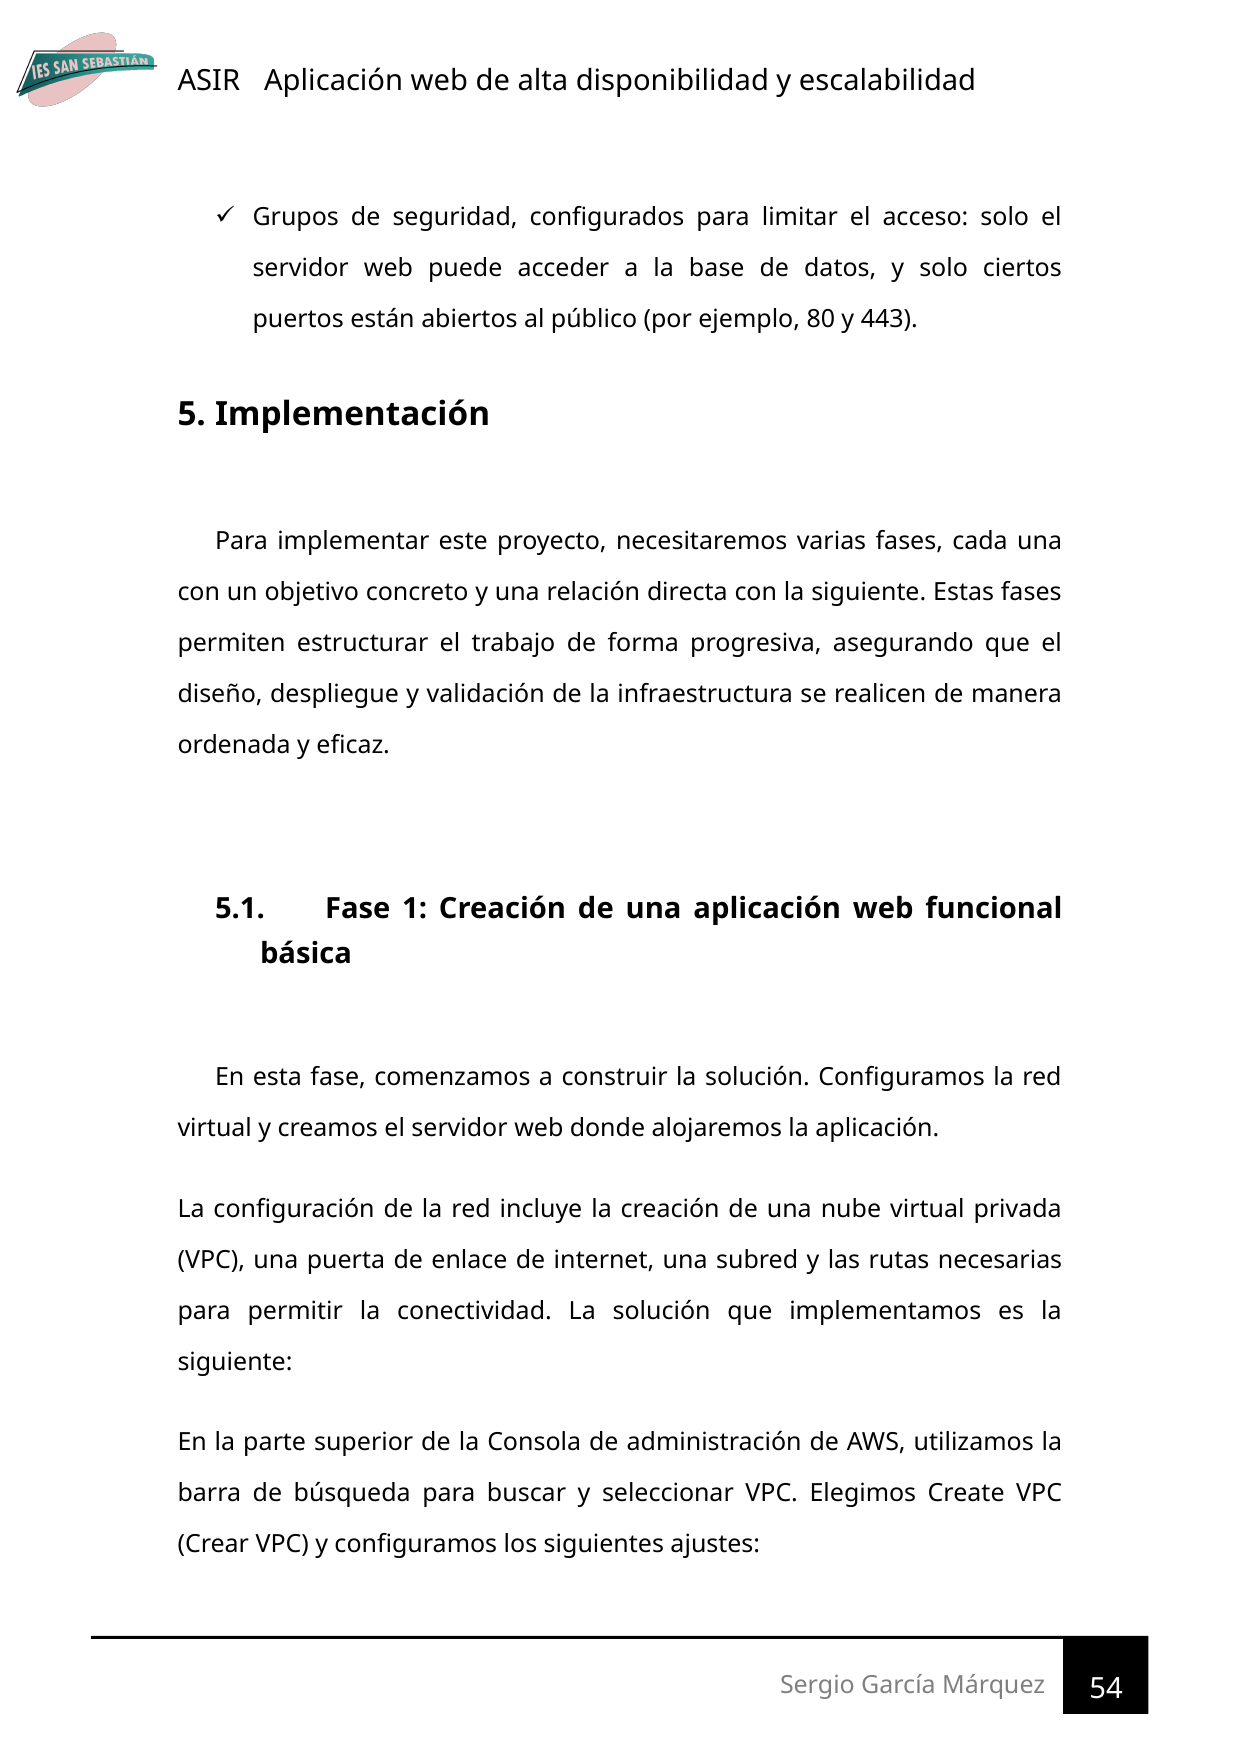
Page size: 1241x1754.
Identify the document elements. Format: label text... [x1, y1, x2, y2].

text En la parte superior de la Consola de administración de AWS, utilizamos la barra de búsqueda para buscar y seleccionar VPC. Elegimos Create VPC (Crear VPC) y configuramos los siguientes ajustes: [177, 1423, 1063, 1560]
list Grupos de seguridad, configurados para limitar el acceso: solo el servidor web puede acceder a la base de datos, y solo ciertos puertos están abiertos al público (por ejemplo, 80 y 443). [215, 199, 1063, 335]
subtitle Implementación [177, 389, 1063, 435]
text En esta fase, comenzamos a construir la solución. Configuramos la red virtual y creamos el servidor web donde alojaremos la aplicación. [177, 1059, 1063, 1144]
picture [14, 32, 159, 107]
text Para implementar este proyecto, necesitaremos varias fases, cada una con un objetivo concreto y una relación directa con la siguiente. Estas fases permiten estructurar el trabajo de forma progresiva, asegurando que el diseño, despliegue y validación de la infraestructura se realicen de manera ordenada y eficaz. [177, 522, 1063, 761]
subtitle Fase 1: Creación de una aplicación web funcional básica [215, 887, 1063, 972]
text La configuración de la red incluye la creación de una nube virtual privada (VPC), una puerta de enlace de internet, una subred y las rutas necesarias para permitir la conectividad. La solución que implementamos es la siguiente: [177, 1190, 1063, 1377]
